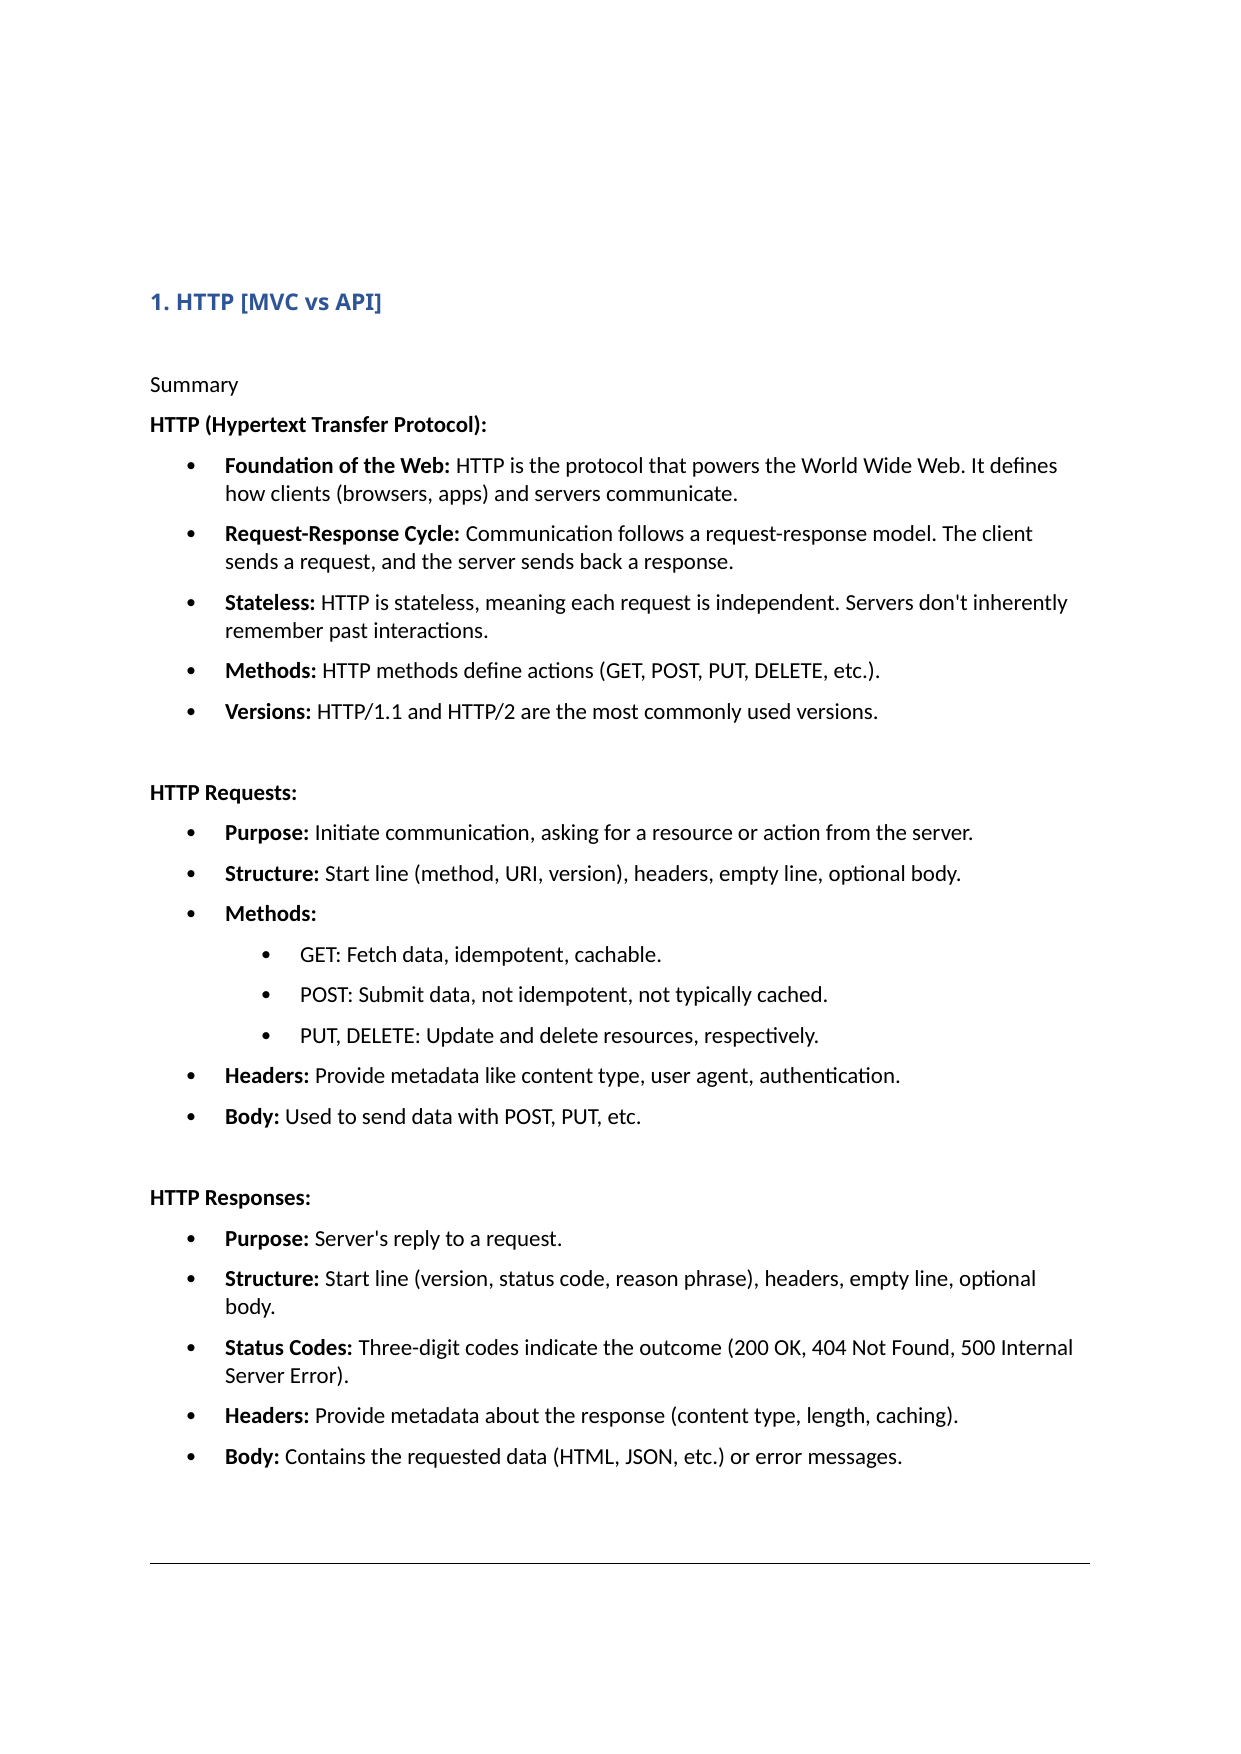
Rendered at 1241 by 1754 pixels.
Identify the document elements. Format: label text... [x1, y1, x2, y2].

list Structure: Start line (method, URI, version), headers, empty line, optional body. [187, 859, 1090, 887]
list Body: Contains the requested data (HTML, JSON, etc.) or error messages. [187, 1442, 1090, 1470]
list POST: Submit data, not idempotent, not typically cached. [262, 981, 1090, 1008]
list Status Codes: Three-digit codes indicate the outcome (200 OK, 404 Not Found, 500 Internal Server Error). [187, 1333, 1090, 1389]
list Headers: Provide metadata like content type, user agent, authentication. [187, 1062, 1090, 1089]
list Methods: [187, 899, 1090, 927]
list Foundation of the Web: HTTP is the protocol that powers the World Wide Web. It defines how clients (browsers, apps) and servers communicate. [187, 451, 1090, 507]
list Structure: Start line (version, status code, reason phrase), headers, empty line, optional body. [187, 1264, 1090, 1320]
list Stateless: HTTP is stateless, meaning each request is independent. Servers don't inherently remember past interactions. [187, 588, 1090, 644]
list Body: Used to send data with POST, PUT, etc. [187, 1102, 1090, 1130]
text Summary [150, 370, 1090, 398]
subtitle 1. HTTP [MVC vs API] [150, 285, 1090, 317]
text HTTP Responses: [150, 1183, 1090, 1211]
list Methods: HTTP methods define actions (GET, POST, PUT, DELETE, etc.). [187, 656, 1090, 684]
list Versions: HTTP/1.1 and HTTP/2 are the most commonly used versions. [187, 697, 1090, 725]
list Headers: Provide metadata about the response (content type, length, caching). [187, 1401, 1090, 1429]
list GET: Fetch data, idempotent, cachable. [262, 940, 1090, 968]
list Request-Response Cycle: Communication follows a request-response model. The client sends a request, and the server sends back a response. [187, 519, 1090, 575]
text HTTP (Hypertext Transfer Protocol): [150, 410, 1090, 438]
text HTTP Requests: [150, 778, 1090, 806]
list PUT, DELETE: Update and delete resources, respectively. [262, 1021, 1090, 1049]
list Purpose: Server's reply to a request. [187, 1224, 1090, 1252]
list Purpose: Initiate communication, asking for a resource or action from the server. [187, 818, 1090, 846]
